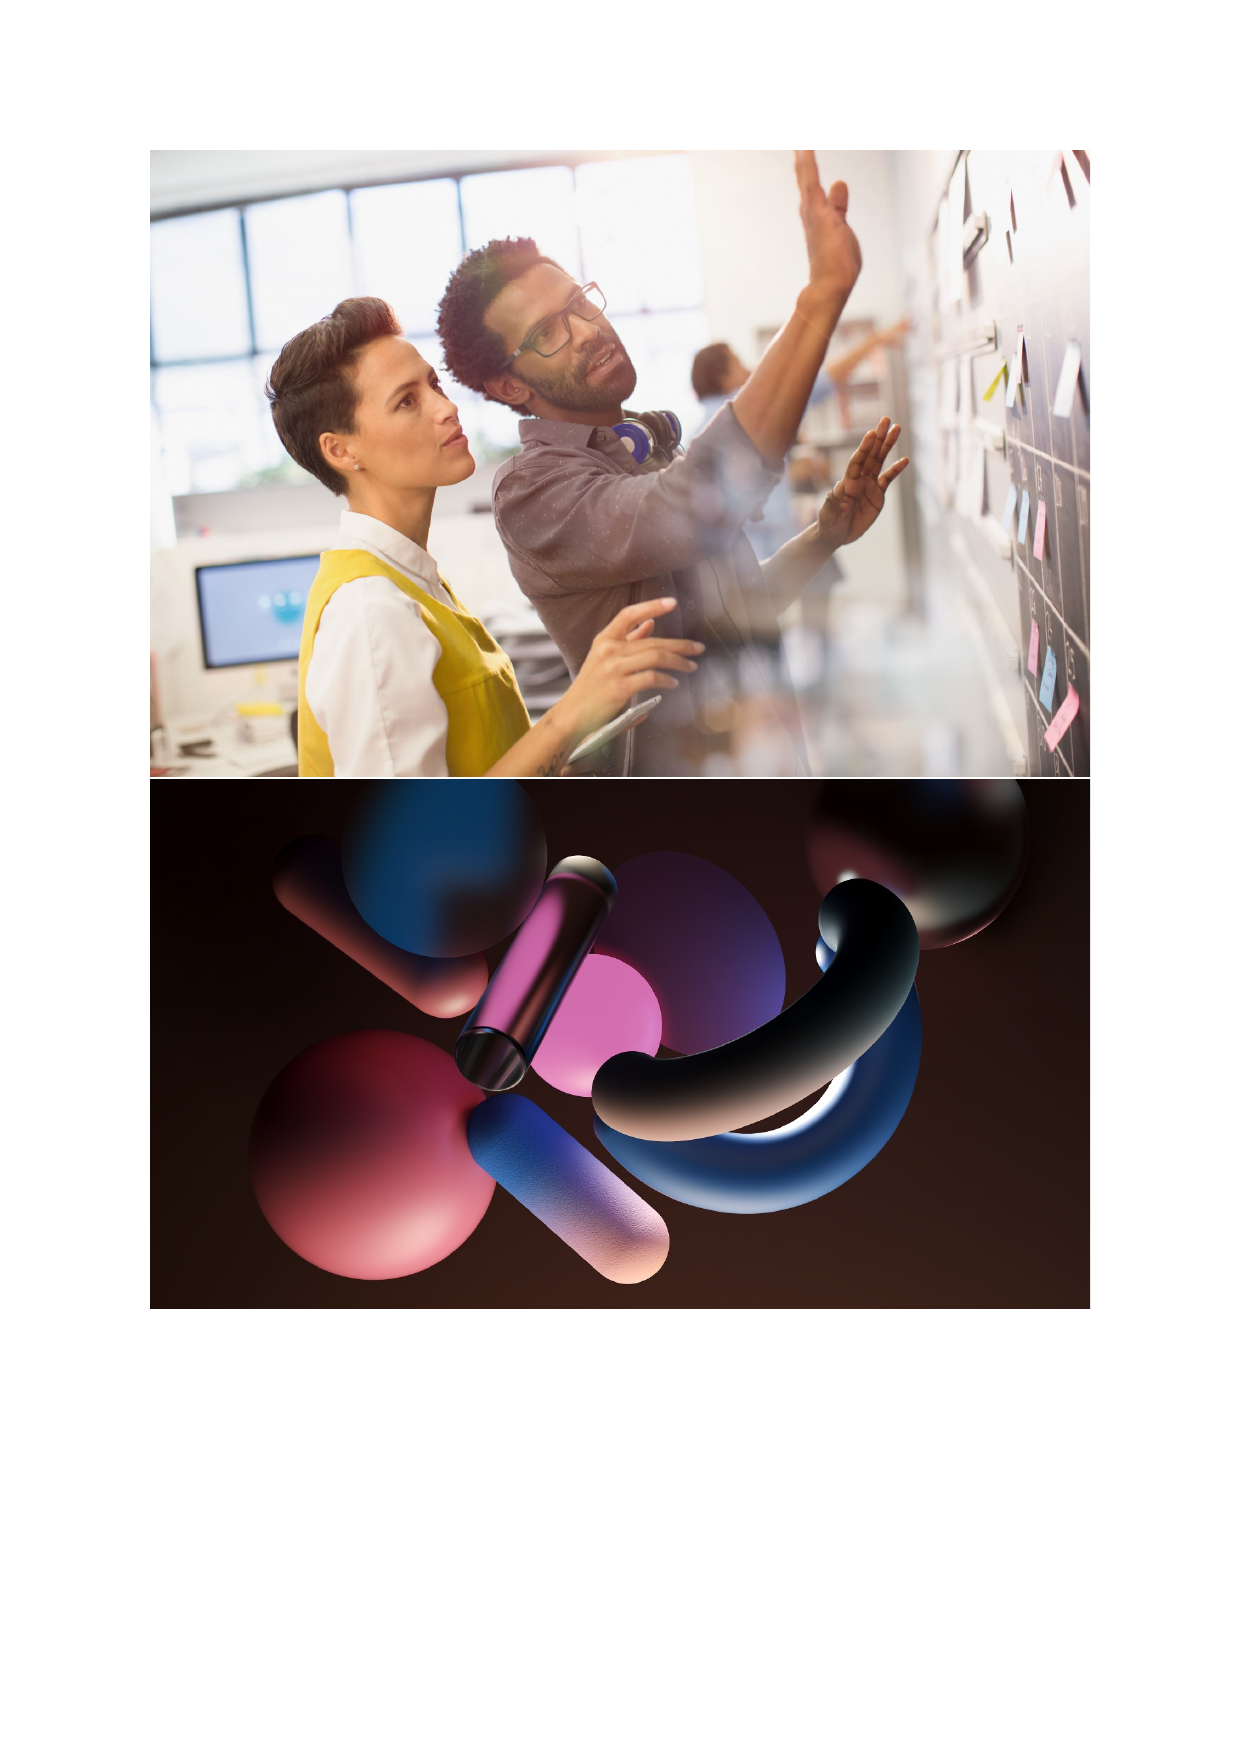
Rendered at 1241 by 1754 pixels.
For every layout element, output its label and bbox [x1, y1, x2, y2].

picture [150, 779, 1091, 1309]
picture [150, 150, 1091, 777]
